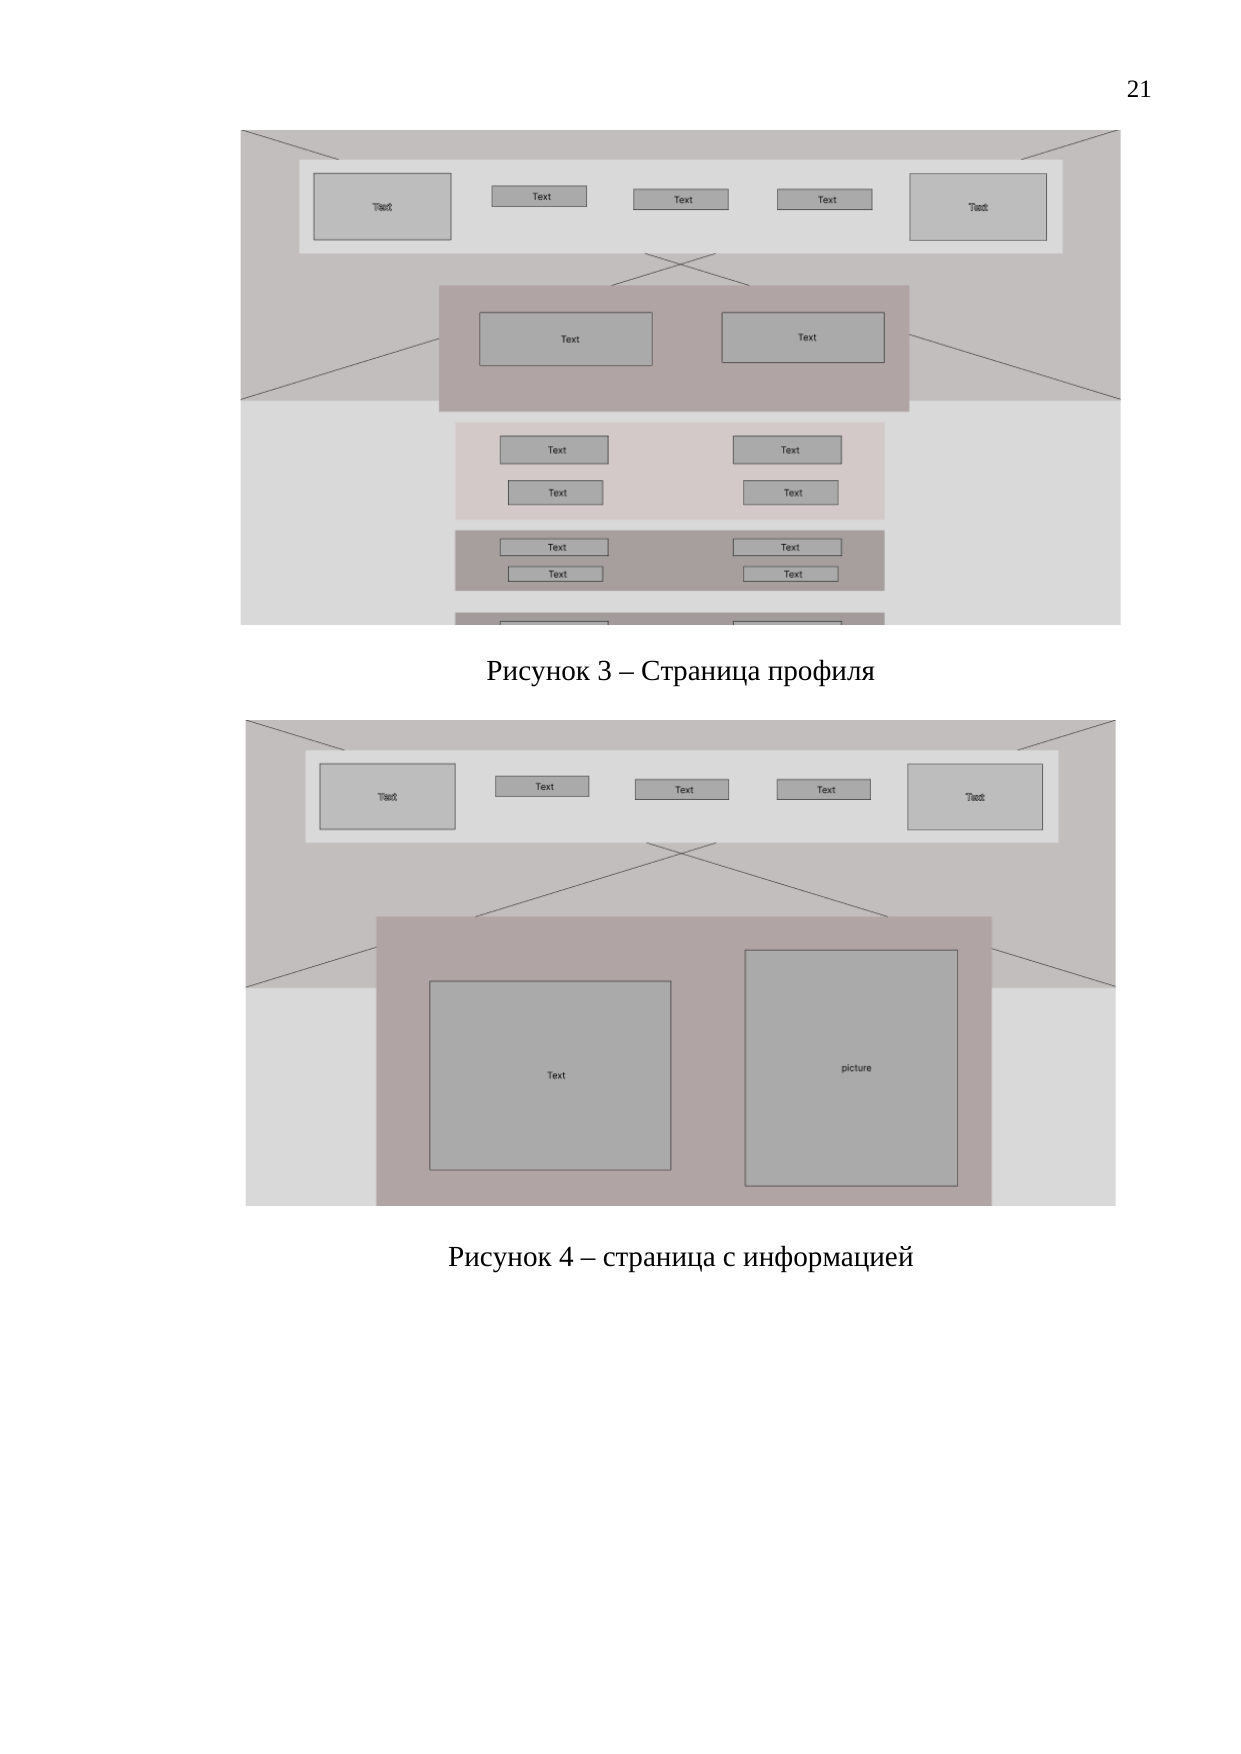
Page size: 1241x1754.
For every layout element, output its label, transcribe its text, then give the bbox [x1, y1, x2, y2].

picture [240, 130, 1121, 625]
picture [245, 720, 1116, 1206]
text Рисунок 3 – Страница профиля [136, 653, 1152, 687]
text Рисунок 4 – страница с информацией [136, 1239, 1152, 1273]
